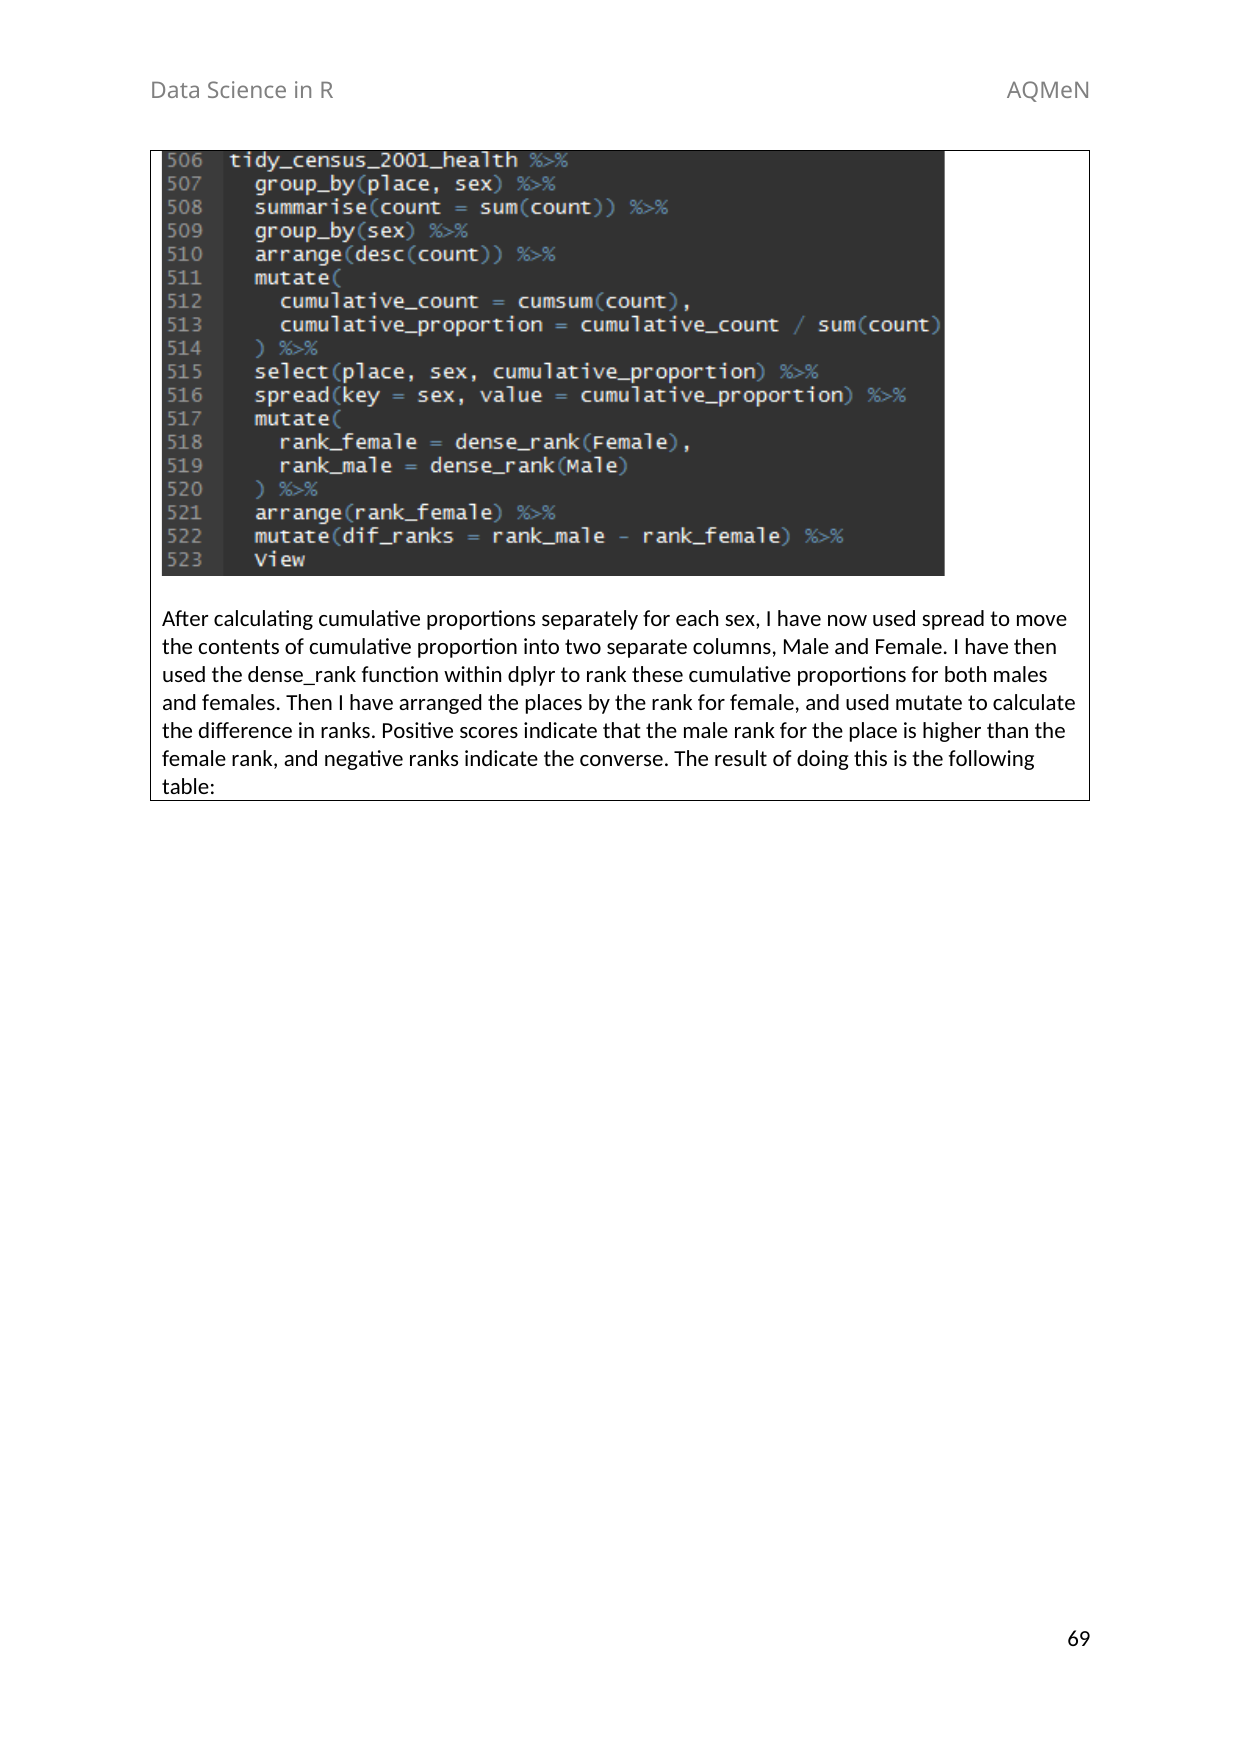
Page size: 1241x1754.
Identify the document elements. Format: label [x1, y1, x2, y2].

table_header [151, 151, 1089, 800]
picture [161, 151, 945, 576]
